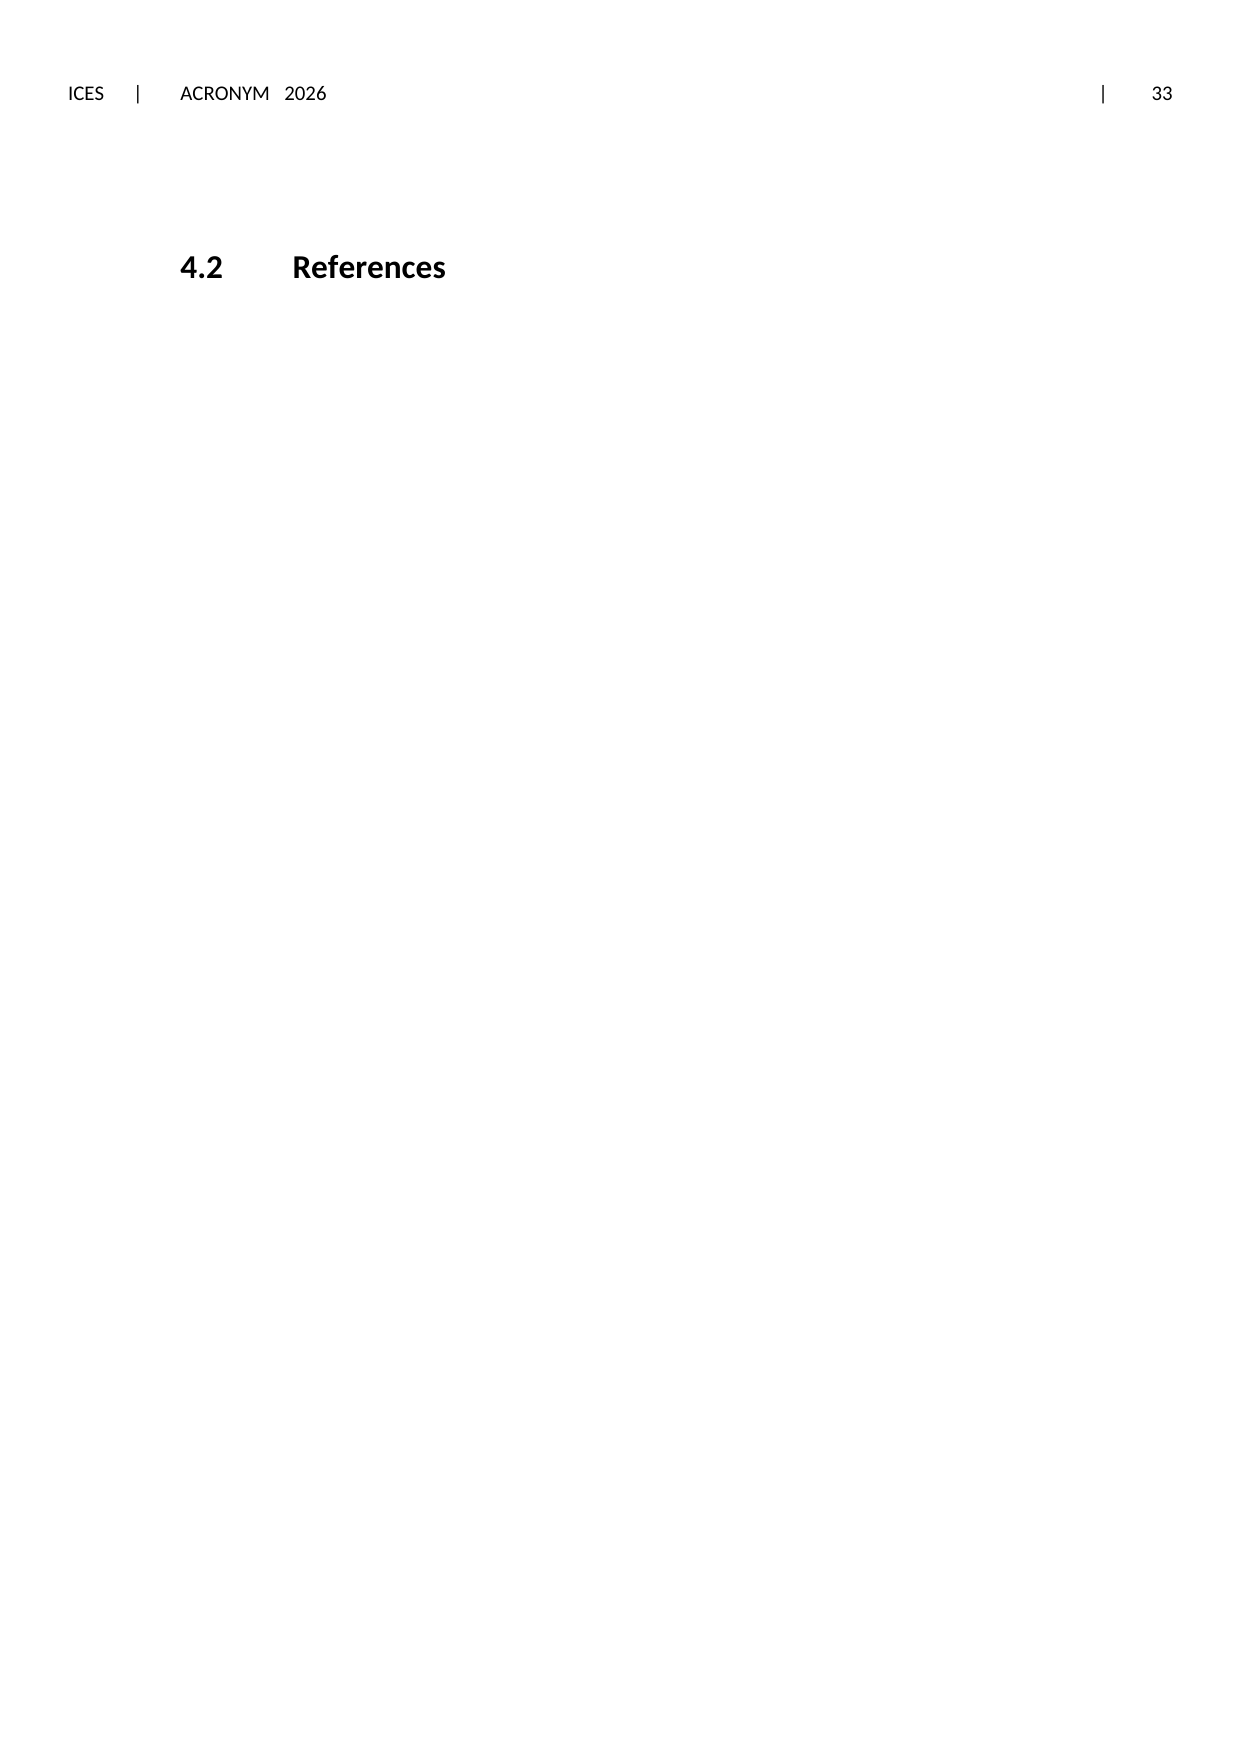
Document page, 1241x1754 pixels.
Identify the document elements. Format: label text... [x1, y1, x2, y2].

subtitle References [180, 246, 1060, 286]
